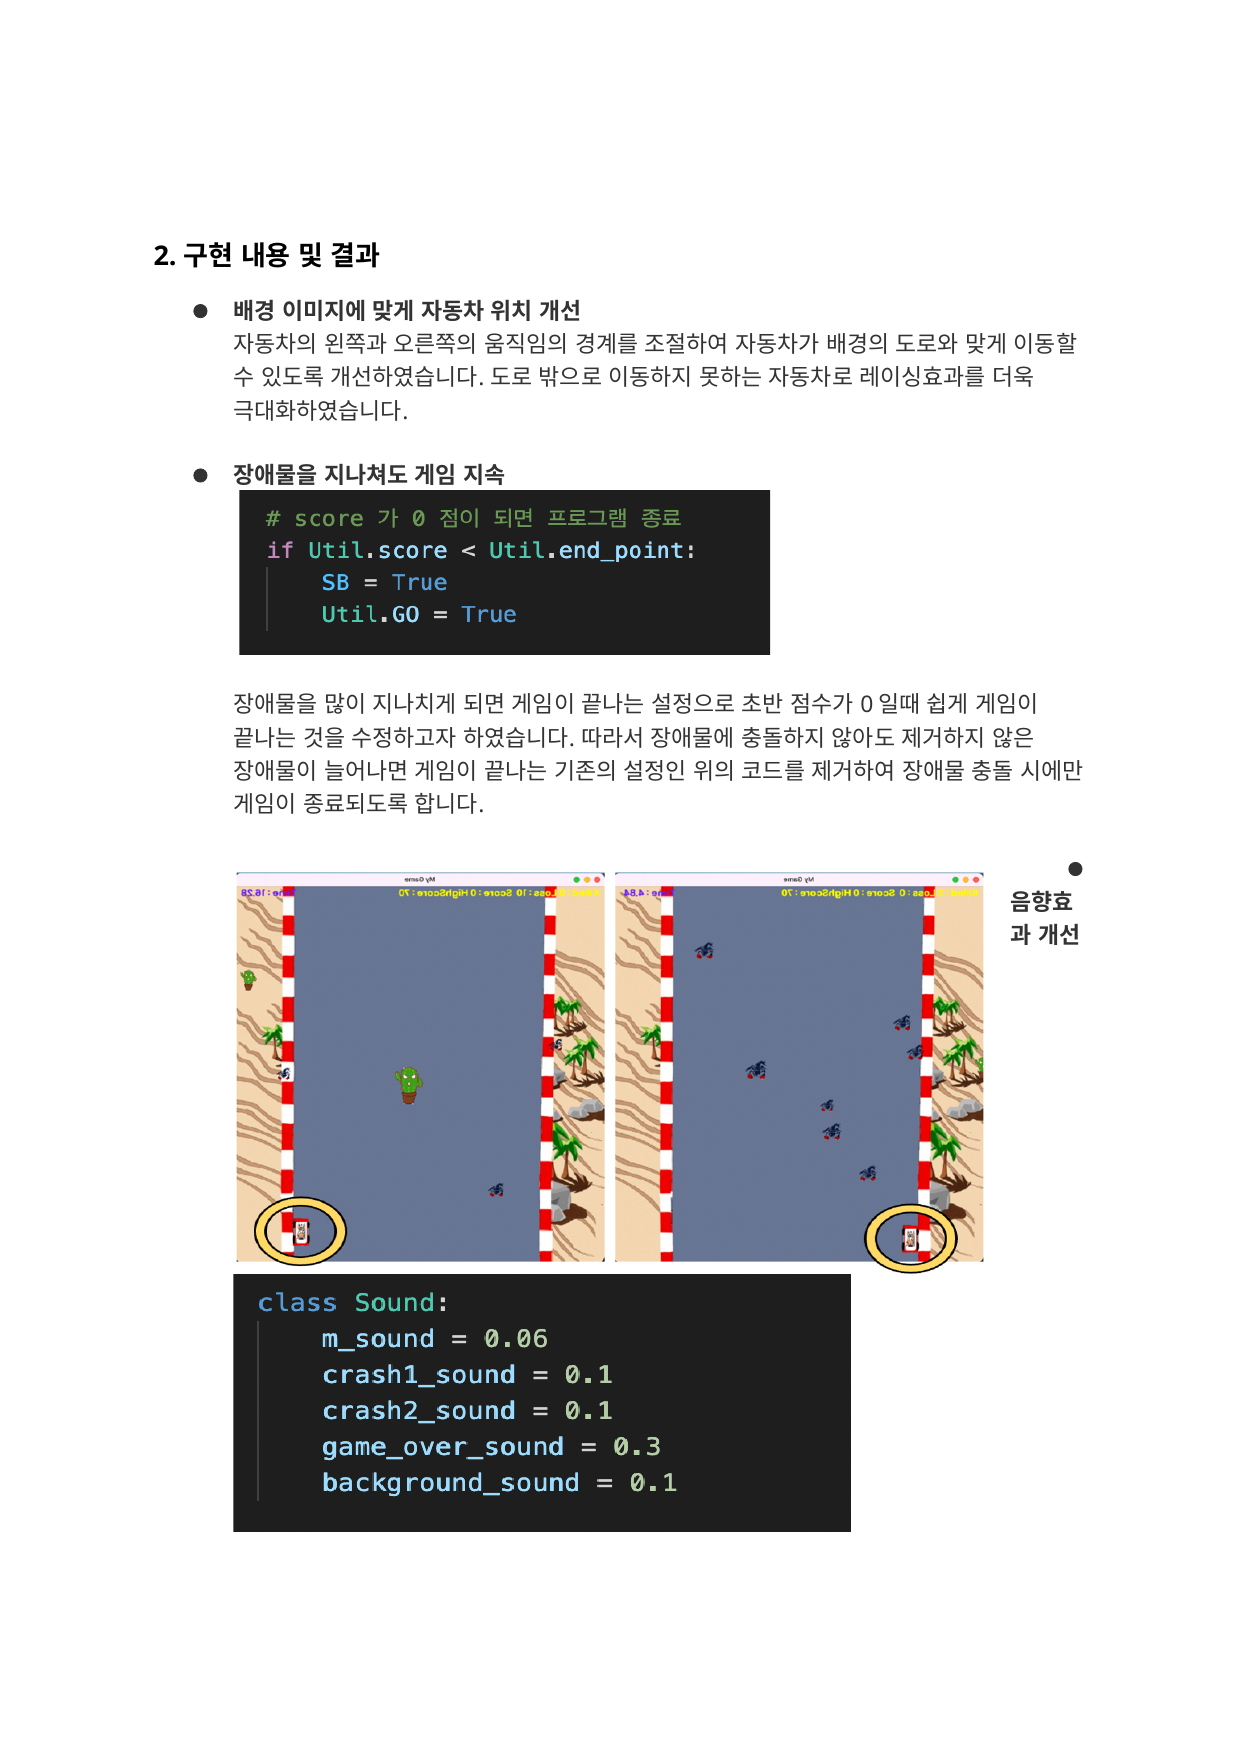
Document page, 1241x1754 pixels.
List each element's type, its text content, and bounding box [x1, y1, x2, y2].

text 장애물을 많이 지나치게 되면 게임이 끝나는 설정으로 초반 점수가 0일때 쉽게 게임이 끝나는 것을 수정하고자 하였습니다. 따라서 장애물에 충돌하지 않아도 제거하지 않은 장애물이 늘어나면 게임이 끝나는 기존의 설정인 위의 코드를 제거하여 장애물 충돌 시에만 게임이 종료되도록 합니다. [233, 686, 1090, 819]
list 장애물을 지나쳐도 게임 지속 [192, 457, 1090, 490]
list 음향효과 개선 [192, 851, 1090, 950]
list 배경 이미지에 맞게 자동차 위치 개선 [192, 293, 1090, 326]
text 자동차의 왼쪽과 오른쪽의 움직임의 경계를 조절하여 자동차가 배경의 도로와 맞게 이동할 수 있도록 개선하였습니다. 도로 밖으로 이동하지 못하는 자동차로 레이싱효과를 더욱 극대화하였습니다. [233, 326, 1090, 426]
text 2. 구현 내용 및 결과 [150, 234, 1028, 273]
picture [230, 868, 992, 1532]
picture [239, 490, 771, 655]
